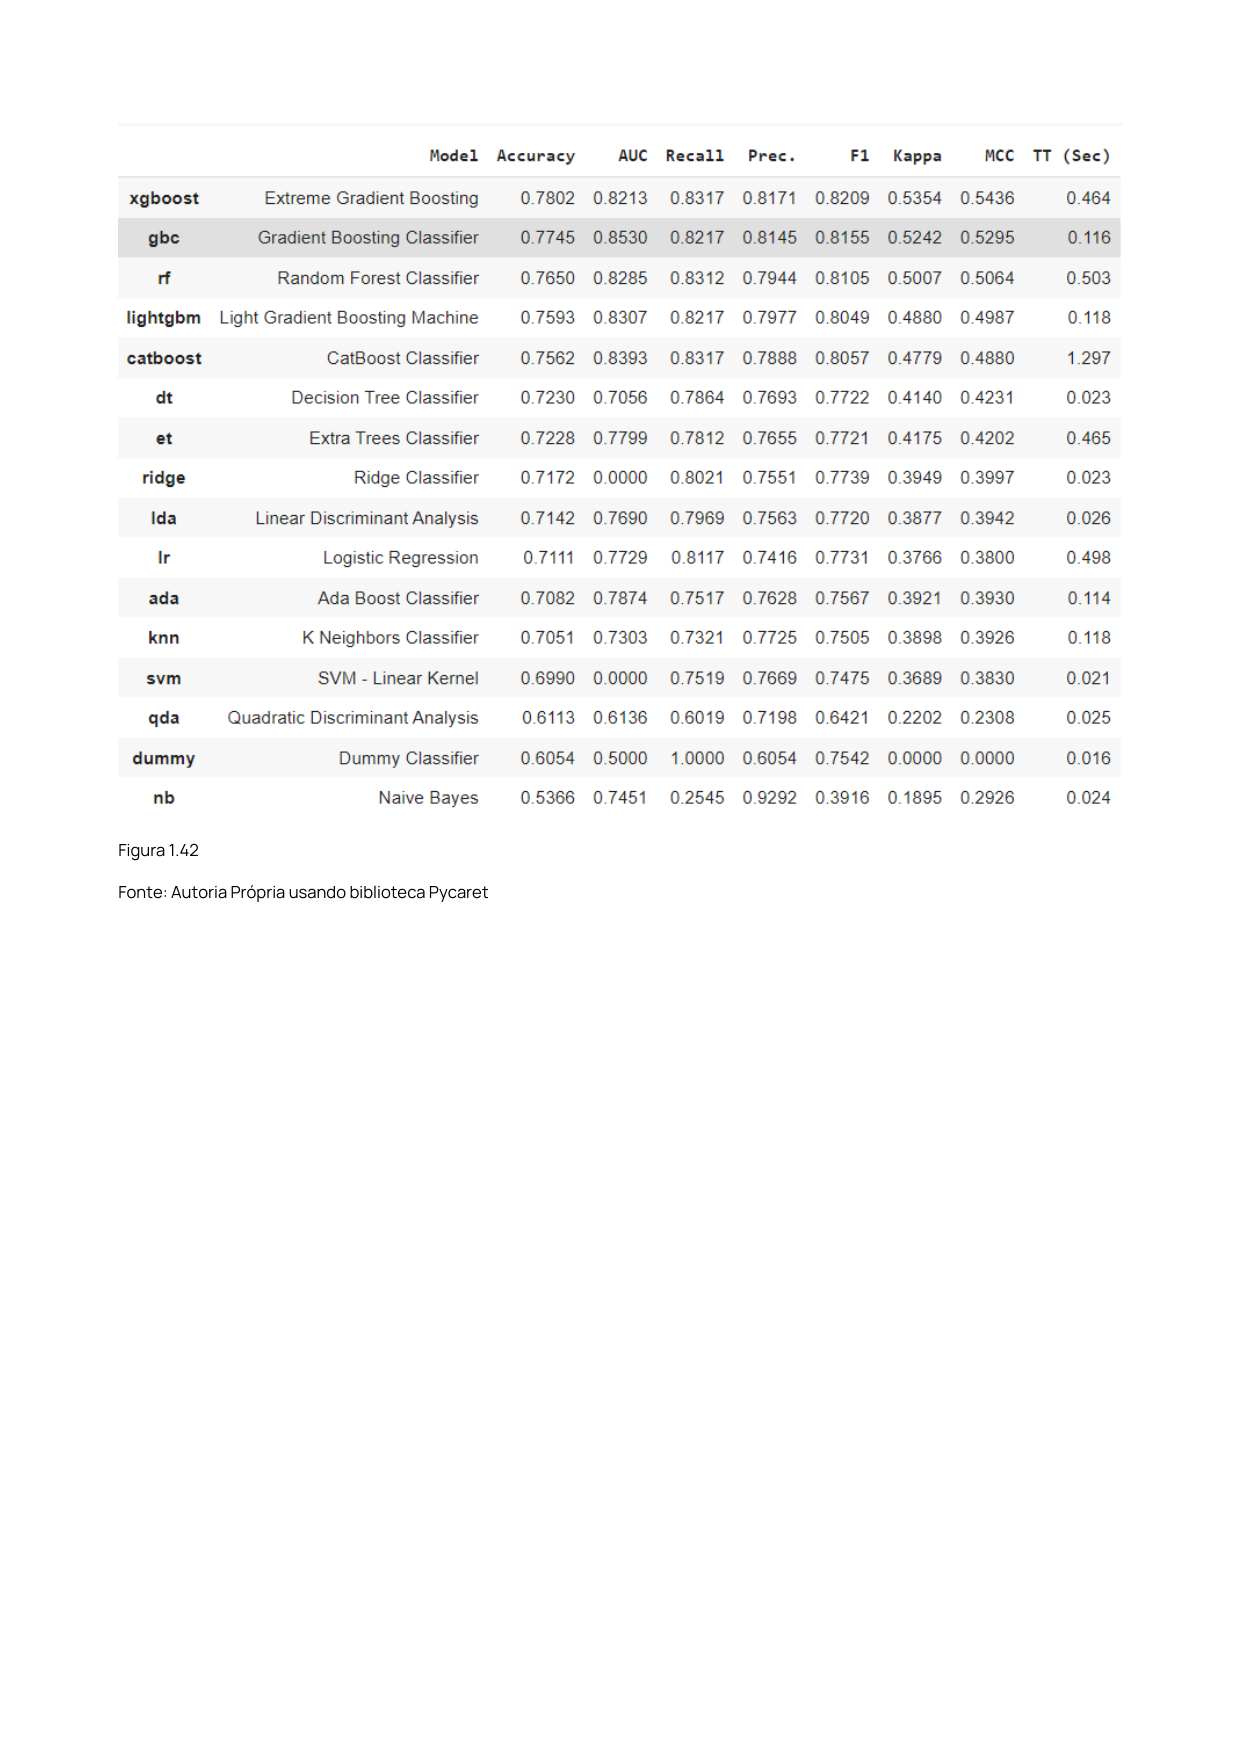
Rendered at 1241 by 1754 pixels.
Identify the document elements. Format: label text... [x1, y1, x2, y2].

text Fonte: Autoria Própria usando biblioteca Pycaret [118, 880, 1122, 903]
text Figura 1.42 [118, 839, 1122, 862]
picture [118, 123, 1123, 820]
